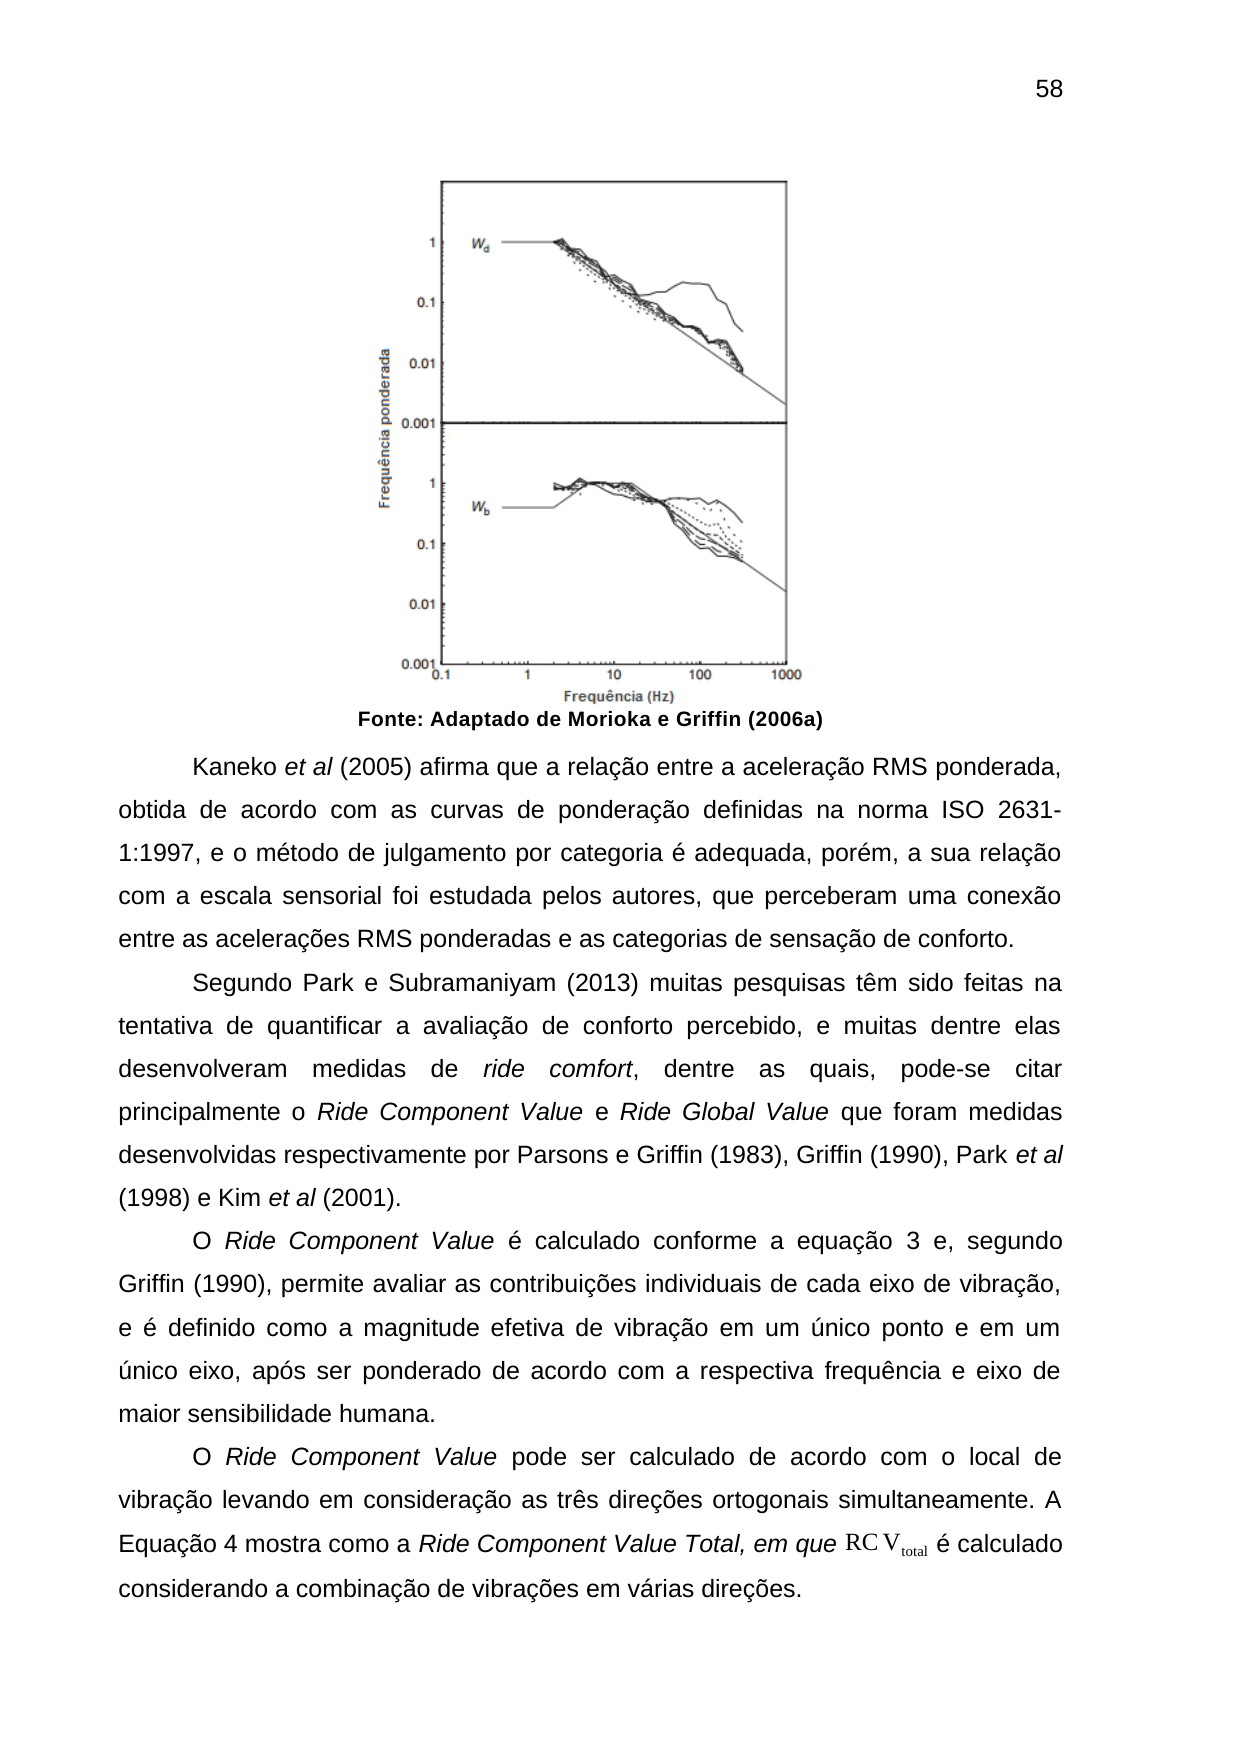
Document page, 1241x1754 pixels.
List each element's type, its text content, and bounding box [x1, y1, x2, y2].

text Kaneko et al (2005) afirma que a relação entre a aceleração RMS ponderada, obtida de acordo com as curvas de ponderação definidas na norma ISO 2631-1:1997, e o método de julgamento por categoria é adequada, porém, a sua relação com a escala sensorial foi estudada pelos autores, que perceberam uma conexão entre as acelerações RMS ponderadas e as categorias de sensação de conforto. [118, 752, 1063, 953]
text O Ride Component Value é calculado conforme a equação 3 e, segundo Griffin (1990), permite avaliar as contribuições individuais de cada eixo de vibração, e é definido como a magnitude efetiva de vibração em um único ponto e em um único eixo, após ser ponderado de acordo com a respectiva frequência e eixo de maior sensibilidade humana. [118, 1226, 1063, 1428]
title Fonte: Adaptado de Morioka e Griffin (2006a) [118, 707, 1063, 731]
text Segundo Park e Subramaniyam (2013) muitas pesquisas têm sido feitas na tentativa de quantificar a avaliação de conforto percebido, e muitas dentre elas desenvolveram medidas de ride comfort, dentre as quais, pode-se citar principalmente o Ride Component Value e Ride Global Value que foram medidas desenvolvidas respectivamente por Parsons e Griffin (1983), Griffin (1990), Park et al (1998) e Kim et al (2001). [118, 968, 1063, 1212]
text O Ride Component Value pode ser calculado de acordo com o local de vibração levando em consideração as três direções ortogonais simultaneamente. A Equação 4 mostra como a Ride Component Value Total, em que é calculado considerando a combinação de vibrações em várias direções. [118, 1442, 1063, 1603]
picture [370, 177, 811, 708]
